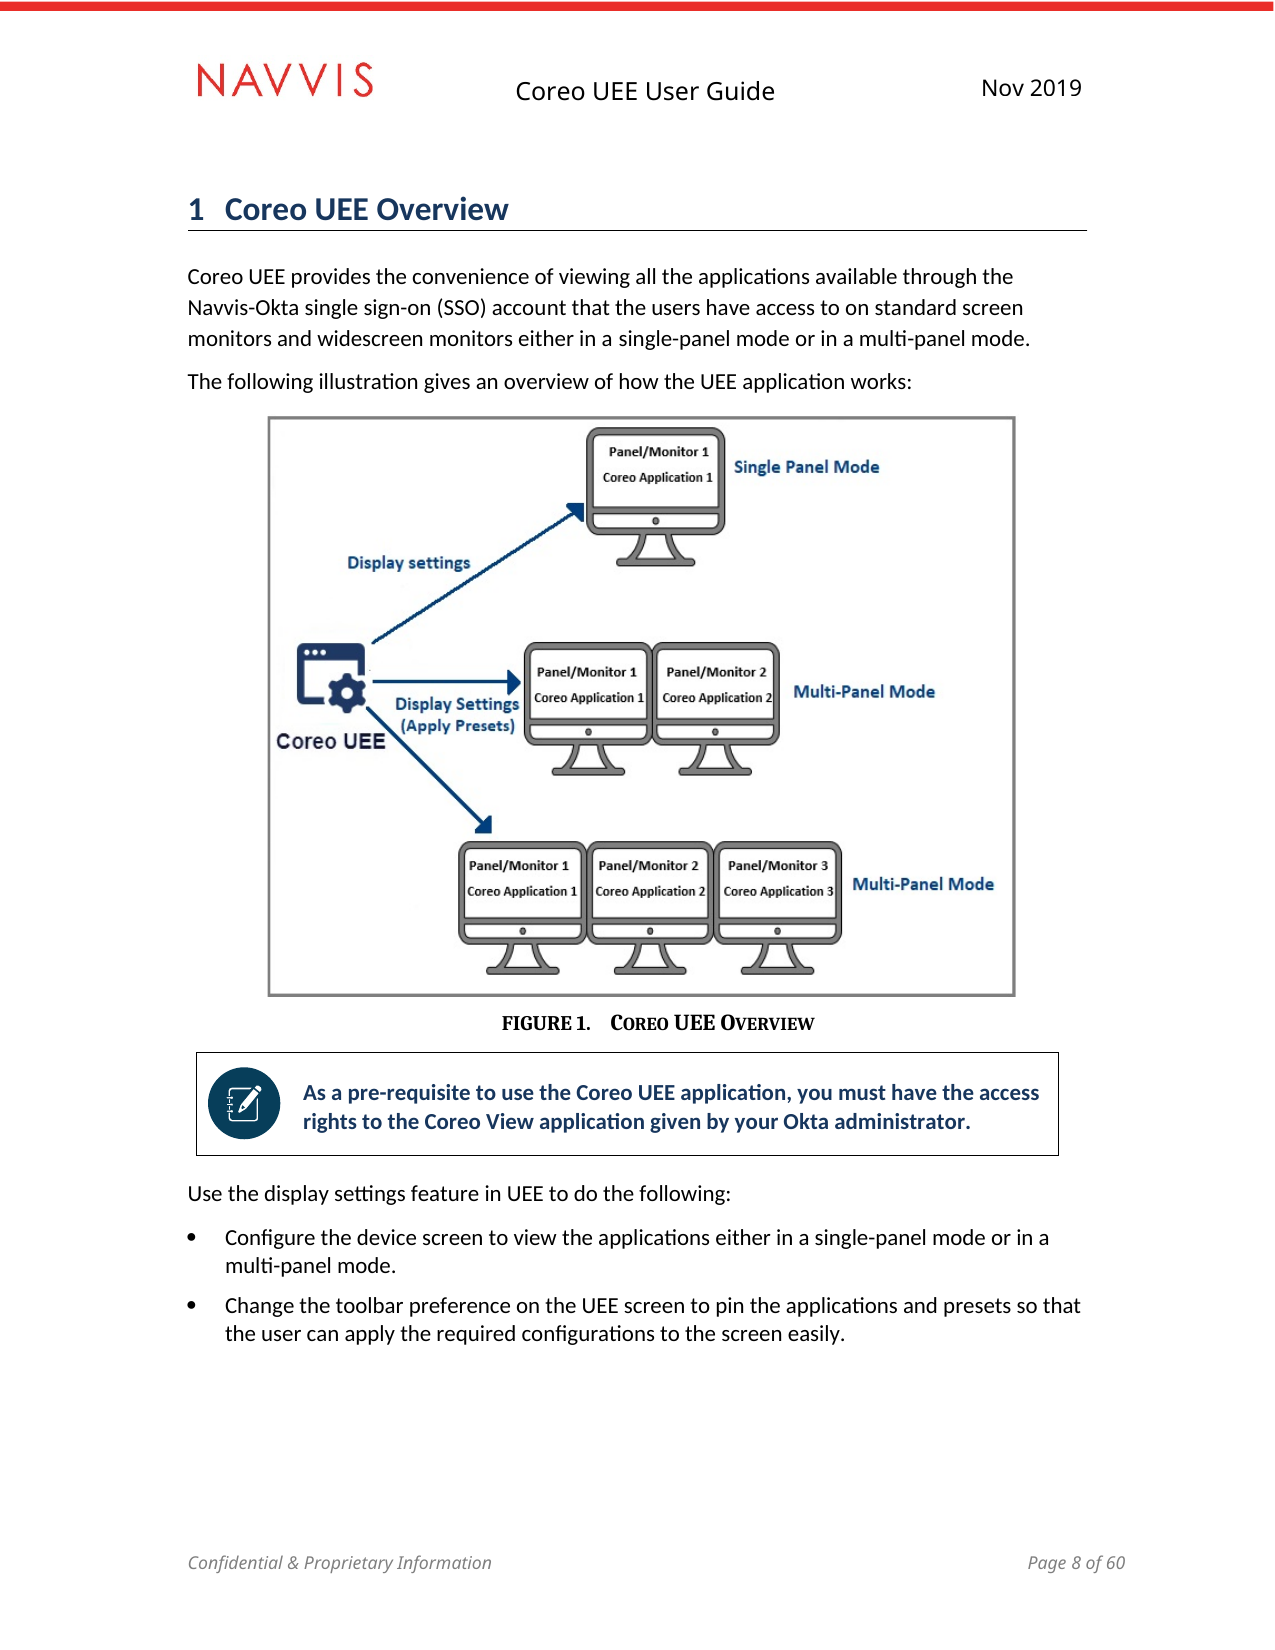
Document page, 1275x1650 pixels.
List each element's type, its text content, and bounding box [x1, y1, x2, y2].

picture [267, 414, 1019, 997]
subtitle Coreo UEE Overview [187, 187, 1087, 231]
text Coreo UEE provides the convenience of viewing all the applications available through the Navvis-Okta single sign-on (SSO) account that the users have access to on standard screen monitors and widescreen monitors either in a single-panel mode or in a multi-panel mode. [187, 262, 1087, 352]
text Coreo UEE Overview [229, 1009, 1087, 1036]
text Use the display settings feature in UEE to do the following: [187, 1179, 1087, 1208]
picture [187, 55, 383, 104]
table_header [197, 1053, 292, 1155]
list Configure the device screen to view the applications either in a single-panel mode or in a multi-panel mode. [187, 1223, 1087, 1279]
list Change the toolbar preference on the UEE screen to pin the applications and presets so that the user can apply the required configurations to the screen easily. [187, 1291, 1087, 1347]
table_header As a pre-requisite to use the Coreo UEE application, you must have the access rights to the Coreo View application given by your Okta administrator. [292, 1053, 1058, 1155]
text The following illustration gives an overview of how the UEE application works: [187, 367, 1087, 395]
